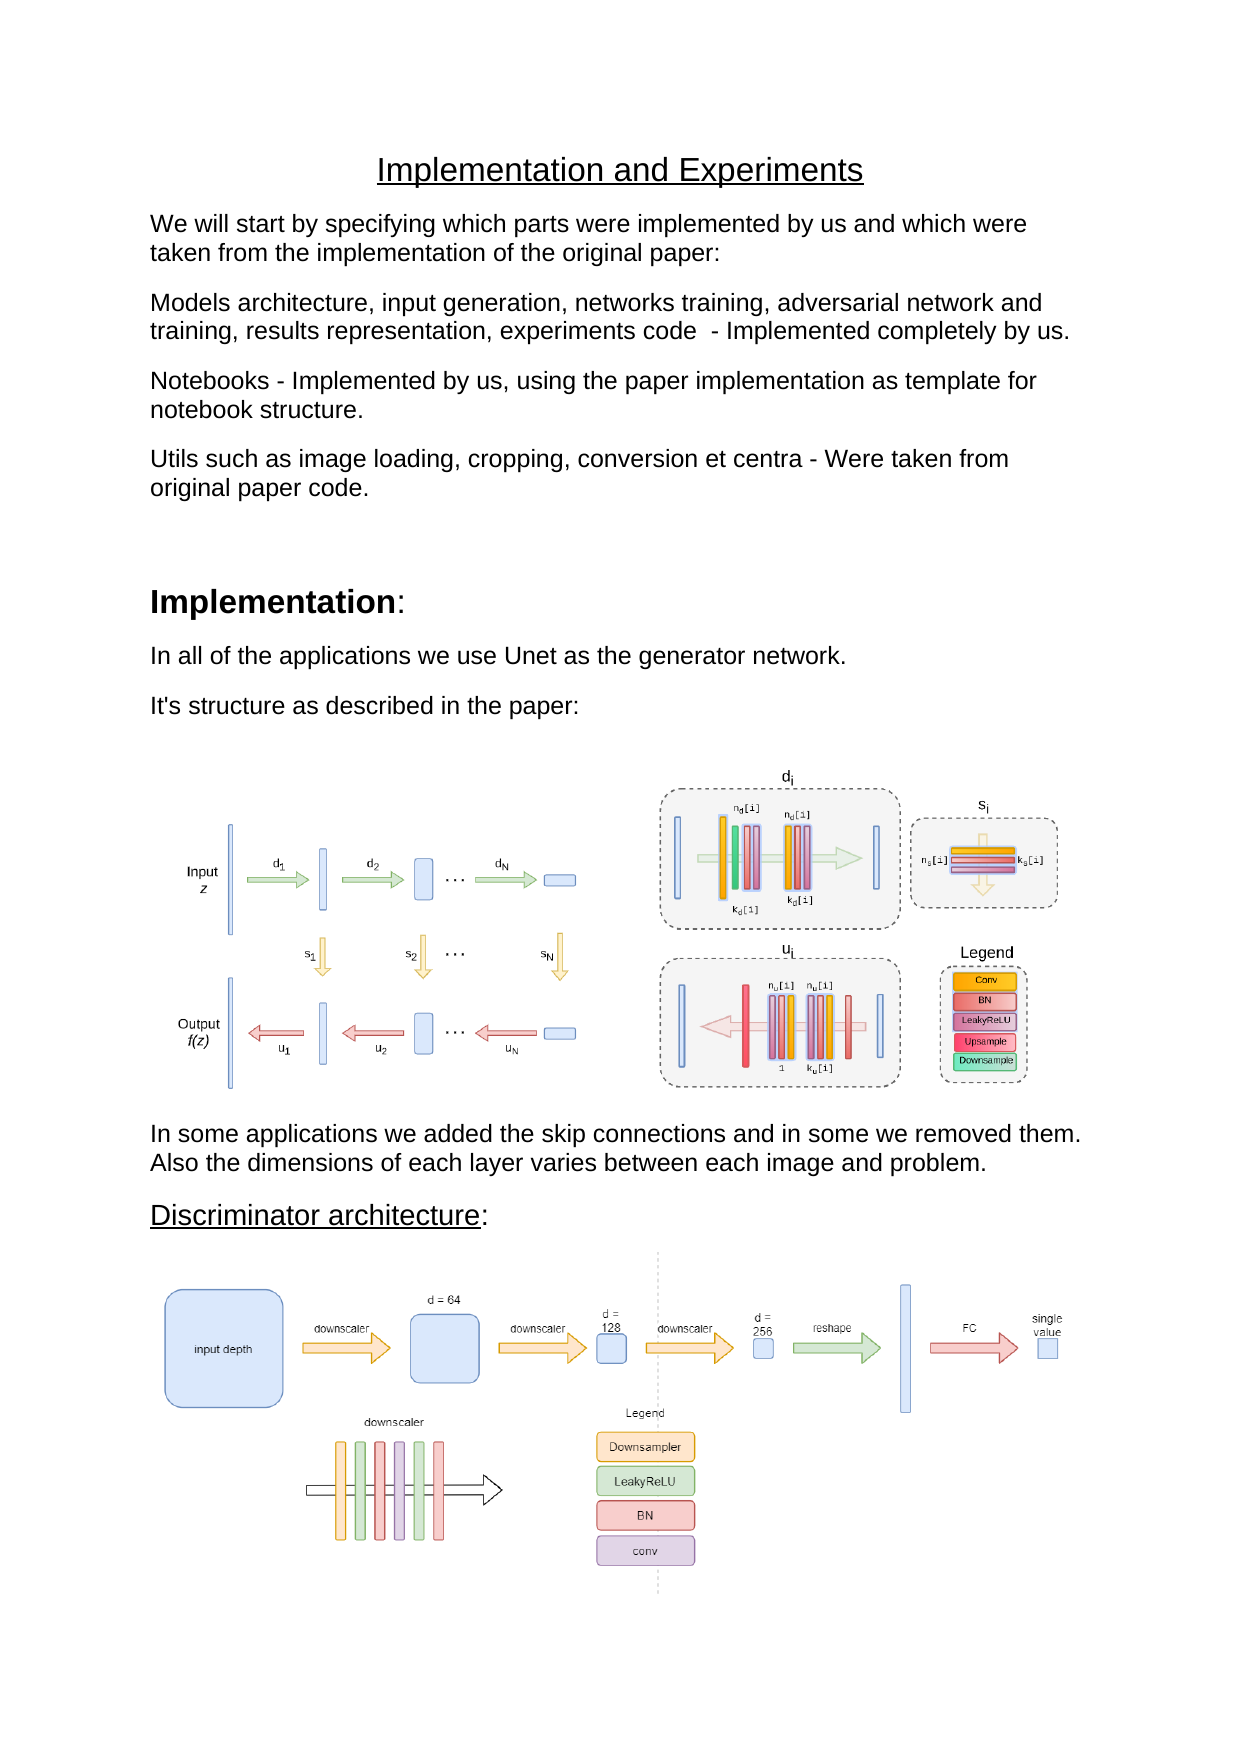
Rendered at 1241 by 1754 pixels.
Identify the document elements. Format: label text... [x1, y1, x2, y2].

picture [150, 1252, 1091, 1596]
picture [150, 740, 1091, 1099]
text It's structure as described in the paper: [150, 691, 1090, 719]
text Implementation and Experiments [150, 150, 1090, 188]
text We will start by specifying which parts were implemented by us and which were taken from the implementation of the original paper: [150, 209, 1090, 267]
text Models architecture, input generation, networks training, adversarial network and training, results representation, experiments code - Implemented completely by us. [150, 288, 1090, 345]
text In all of the applications we use Unet as the generator network. [150, 641, 1090, 670]
text In some applications we added the skip connections and in some we removed them. Also the dimensions of each layer varies between each image and problem. [150, 1119, 1090, 1177]
text Utils such as image loading, cropping, conversion et centra - Were taken from original paper code. [150, 444, 1090, 502]
text Discriminator architecture: [150, 1198, 1090, 1231]
text Implementation: [150, 582, 1090, 620]
text Notebooks - Implemented by us, using the paper implementation as template for notebook structure. [150, 366, 1090, 423]
